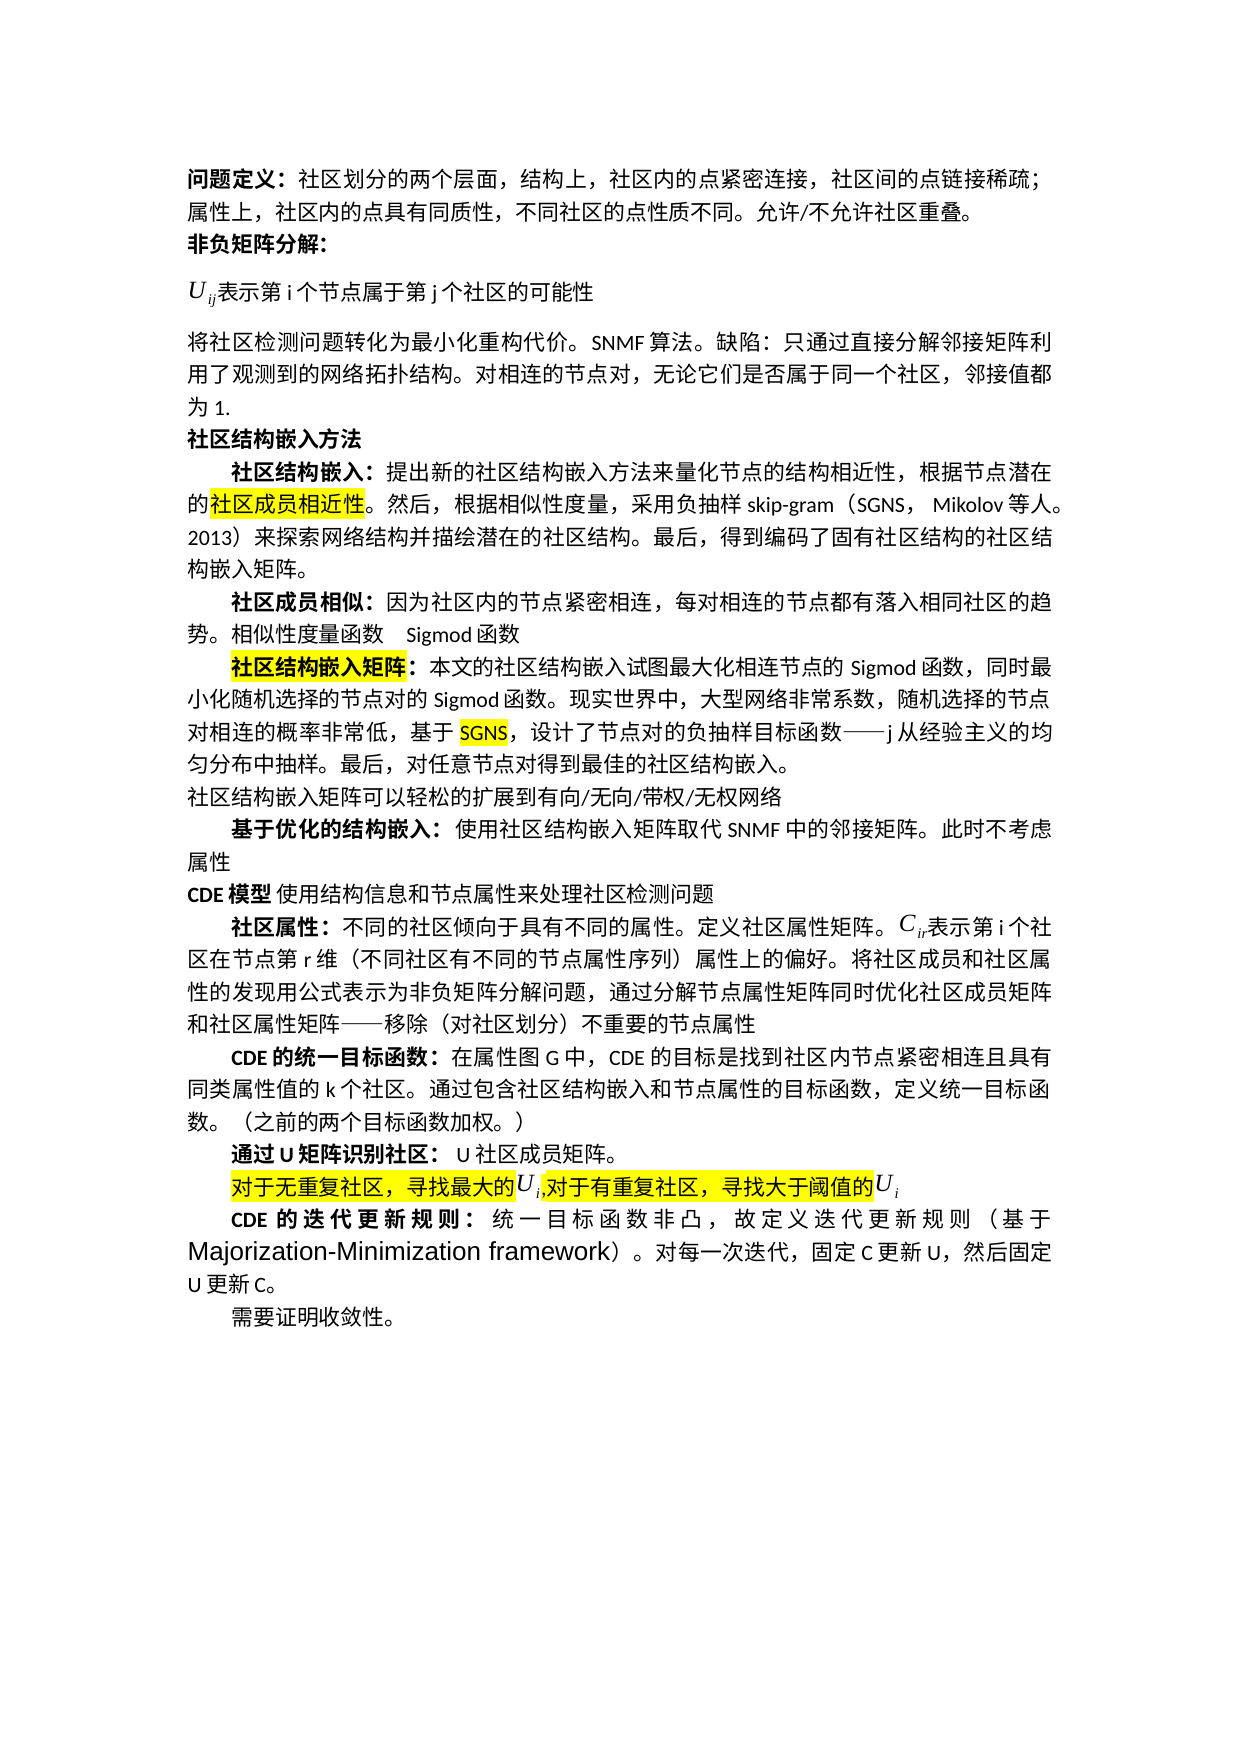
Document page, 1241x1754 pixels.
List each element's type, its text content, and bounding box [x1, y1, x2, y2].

text 基于优化的结构嵌入：使用社区结构嵌入矩阵取代SNMF中的邻接矩阵。此时不考虑属性 [187, 812, 1053, 877]
text 社区属性：不同的社区倾向于具有不同的属性。定义社区属性矩阵。表示第i个社区在节点第r维（不同社区有不同的节点属性序列）属性上的偏好。将社区成员和社区属性的发现用公式表示为非负矩阵分解问题，通过分解节点属性矩阵同时优化社区成员矩阵和社区属性矩阵——移除（对社区划分）不重要的节点属性 [187, 909, 1053, 1039]
text CDE模型 使用结构信息和节点属性来处理社区检测问题 [187, 877, 1053, 909]
text 将社区检测问题转化为最小化重构代价。SNMF算法。缺陷：只通过直接分解邻接矩阵利用了观测到的网络拓扑结构。对相连的节点对，无论它们是否属于同一个社区，邻接值都为1. [187, 324, 1053, 422]
text 通过U矩阵识别社区： U 社区成员矩阵。 [187, 1137, 1053, 1169]
text 对于无重复社区，寻找最大的,对于有重复社区，寻找大于阈值的 [187, 1169, 1053, 1202]
text 社区结构嵌入：提出新的社区结构嵌入方法来量化节点的结构相近性，根据节点潜在的社区成员相近性。然后，根据相似性度量，采用负抽样skip-gram（SGNS， Mikolov等人。2013）来探索网络结构并描绘潜在的社区结构。最后，得到编码了固有社区结构的社区结构嵌入矩阵。 [187, 454, 1053, 584]
text 表示第i个节点属于第j个社区的可能性 [187, 259, 1053, 324]
text CDE的迭代更新规则：统一目标函数非凸，故定义迭代更新规则（基于Majorization-Minimization framework）。对每一次迭代，固定C更新U，然后固定U更新C。 [187, 1202, 1053, 1299]
text 社区成员相似：因为社区内的节点紧密相连，每对相连的节点都有落入相同社区的趋势。相似性度量函数 Sigmod函数 [187, 584, 1053, 649]
text 问题定义：社区划分的两个层面，结构上，社区内的点紧密连接，社区间的点链接稀疏；属性上，社区内的点具有同质性，不同社区的点性质不同。允许/不允许社区重叠。 [187, 162, 1053, 227]
text 社区结构嵌入方法 [187, 422, 1053, 454]
text 需要证明收敛性。 [187, 1299, 1053, 1332]
text 社区结构嵌入矩阵：本文的社区结构嵌入试图最大化相连节点的Sigmod函数，同时最小化随机选择的节点对的Sigmod函数。现实世界中，大型网络非常系数，随机选择的节点对相连的概率非常低，基于SGNS，设计了节点对的负抽样目标函数——j从经验主义的均匀分布中抽样。最后，对任意节点对得到最佳的社区结构嵌入。 [187, 649, 1053, 779]
text 非负矩阵分解： [187, 227, 1053, 259]
text 社区结构嵌入矩阵可以轻松的扩展到有向/无向/带权/无权网络 [187, 779, 1053, 812]
text CDE的统一目标函数：在属性图G中，CDE的目标是找到社区内节点紧密相连且具有同类属性值的k个社区。通过包含社区结构嵌入和节点属性的目标函数，定义统一目标函数。（之前的两个目标函数加权。） [187, 1039, 1053, 1137]
